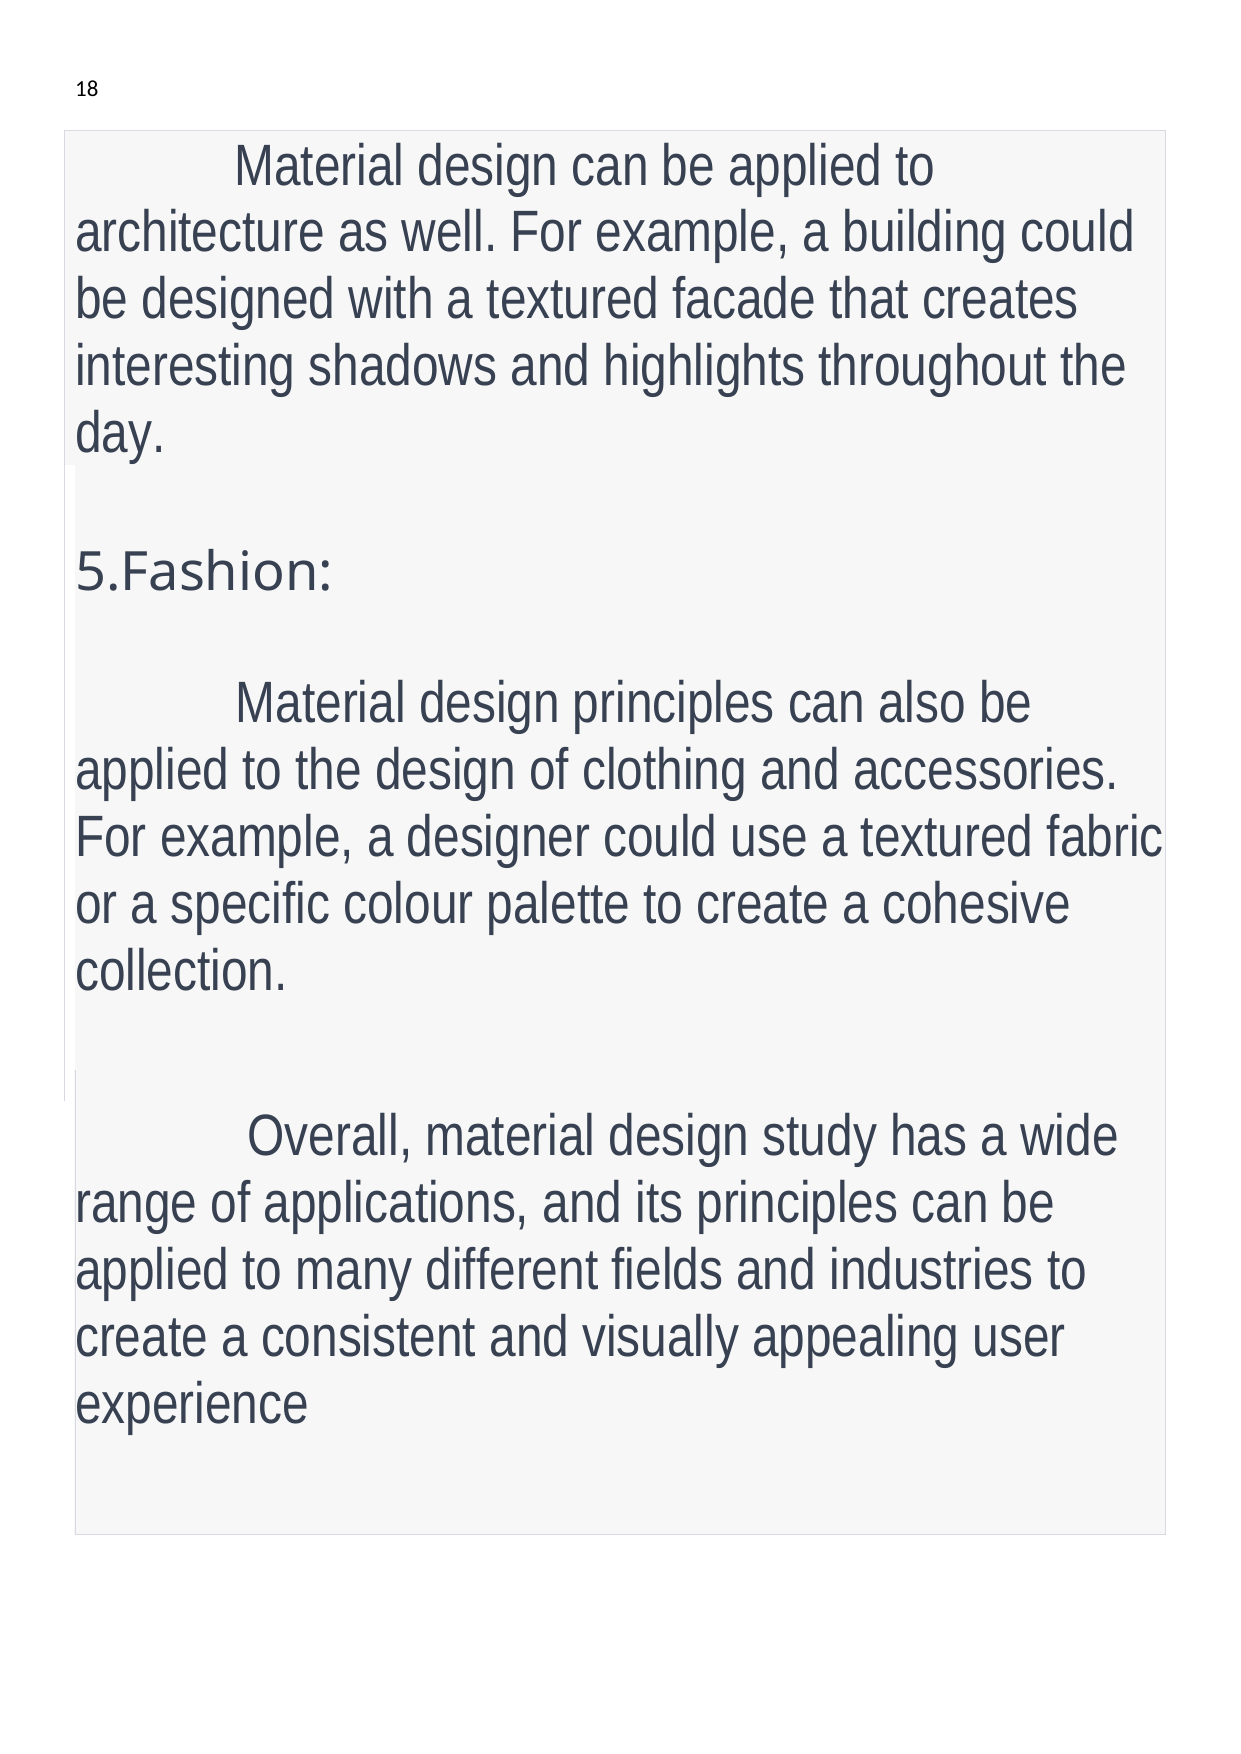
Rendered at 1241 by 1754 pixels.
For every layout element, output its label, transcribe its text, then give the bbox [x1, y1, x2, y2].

text Material design principles can also be applied to the design of clothing and accessories. For example, a designer could use a textured fabric or a specific colour palette to create a cohesive collection. [75, 668, 1165, 1003]
text Overall, material design study has a wide range of applications, and its principles can be applied to many different fields and industries to create a consistent and visually appealing user experience [76, 1101, 1165, 1436]
text Material design can be applied to architecture as well. For example, a building could be designed with a textured facade that creates interesting shadows and highlights throughout the day. [65, 131, 1165, 465]
text 5.Fashion: [75, 532, 1165, 606]
